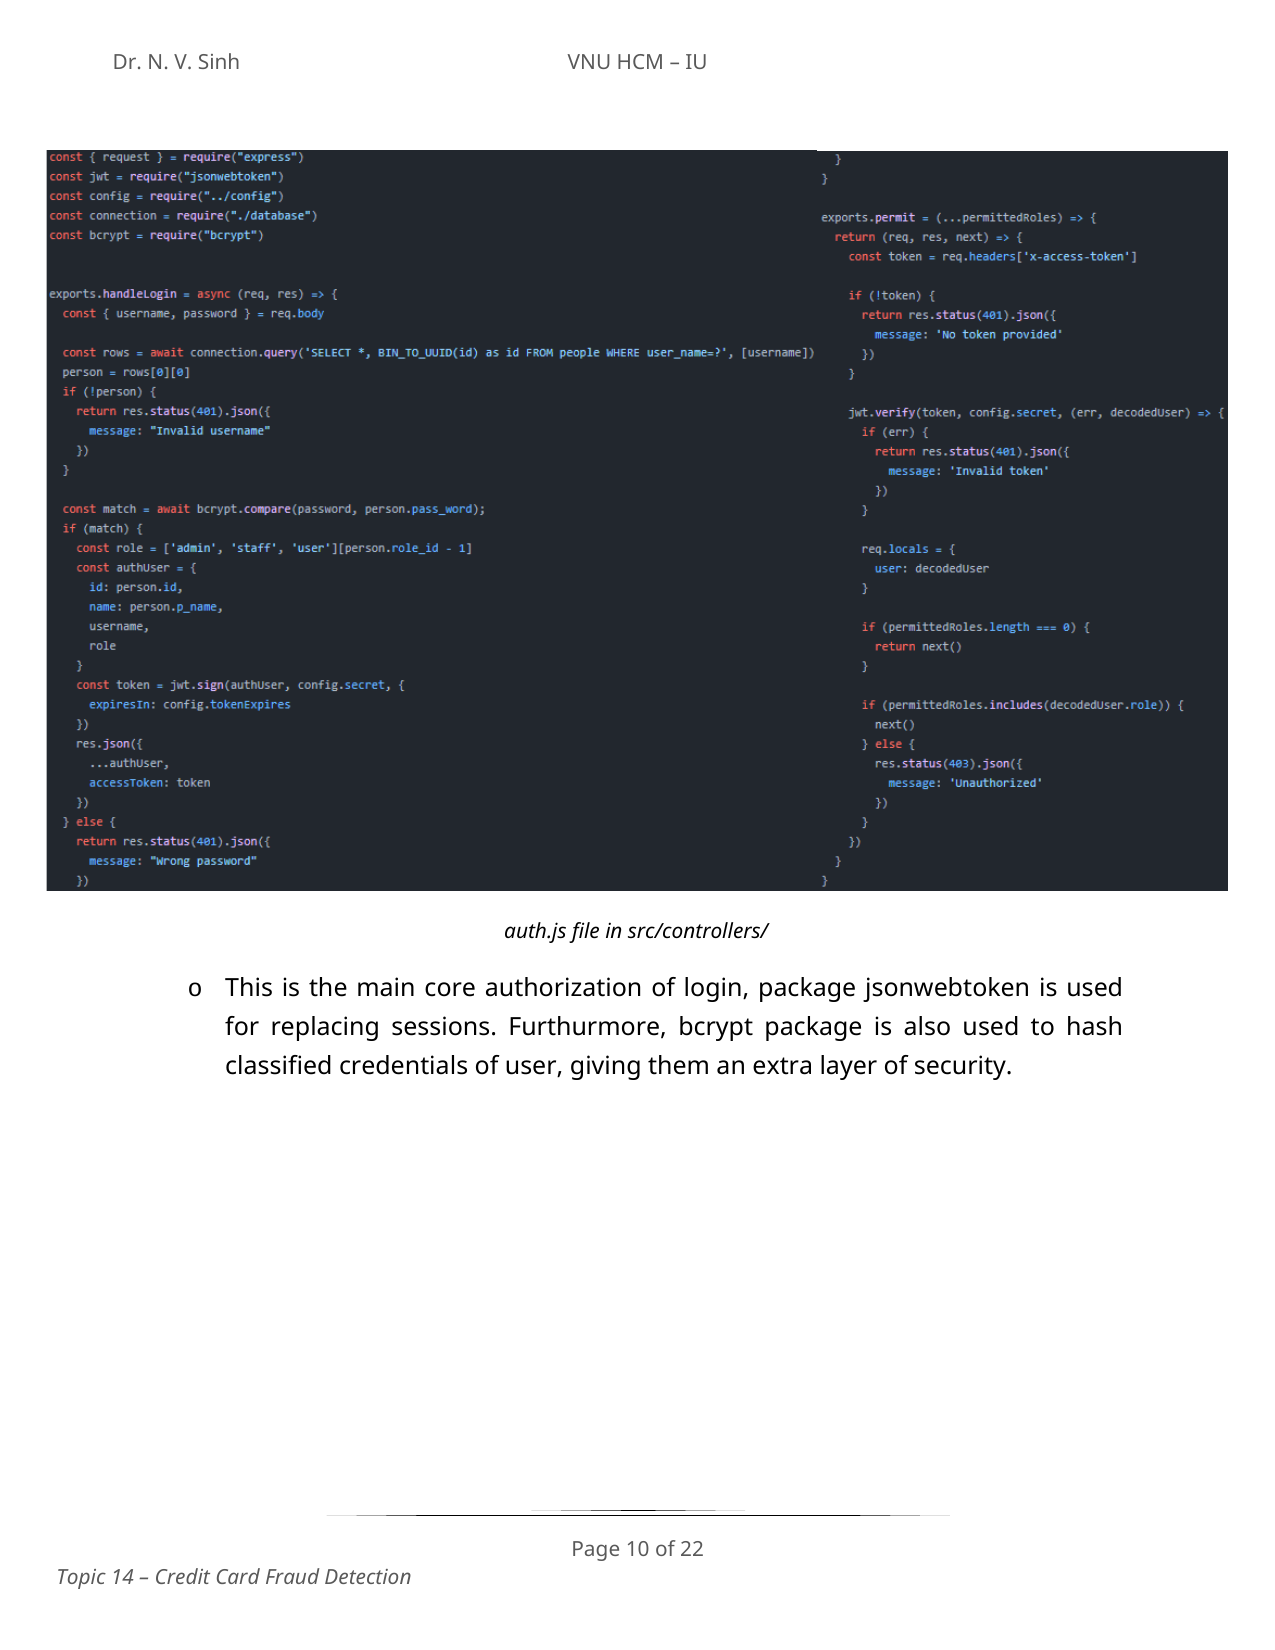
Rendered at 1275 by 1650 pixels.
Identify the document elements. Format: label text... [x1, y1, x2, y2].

picture [46, 150, 1228, 891]
list This is the main core authorization of login, package jsonwebtoken is used for replacing sessions. Furthurmore, bcrypt package is also used to hash classified credentials of user, giving them an extra layer of security. [187, 969, 1124, 1082]
text auth.js file in src/controllers/ [2, 916, 1272, 944]
